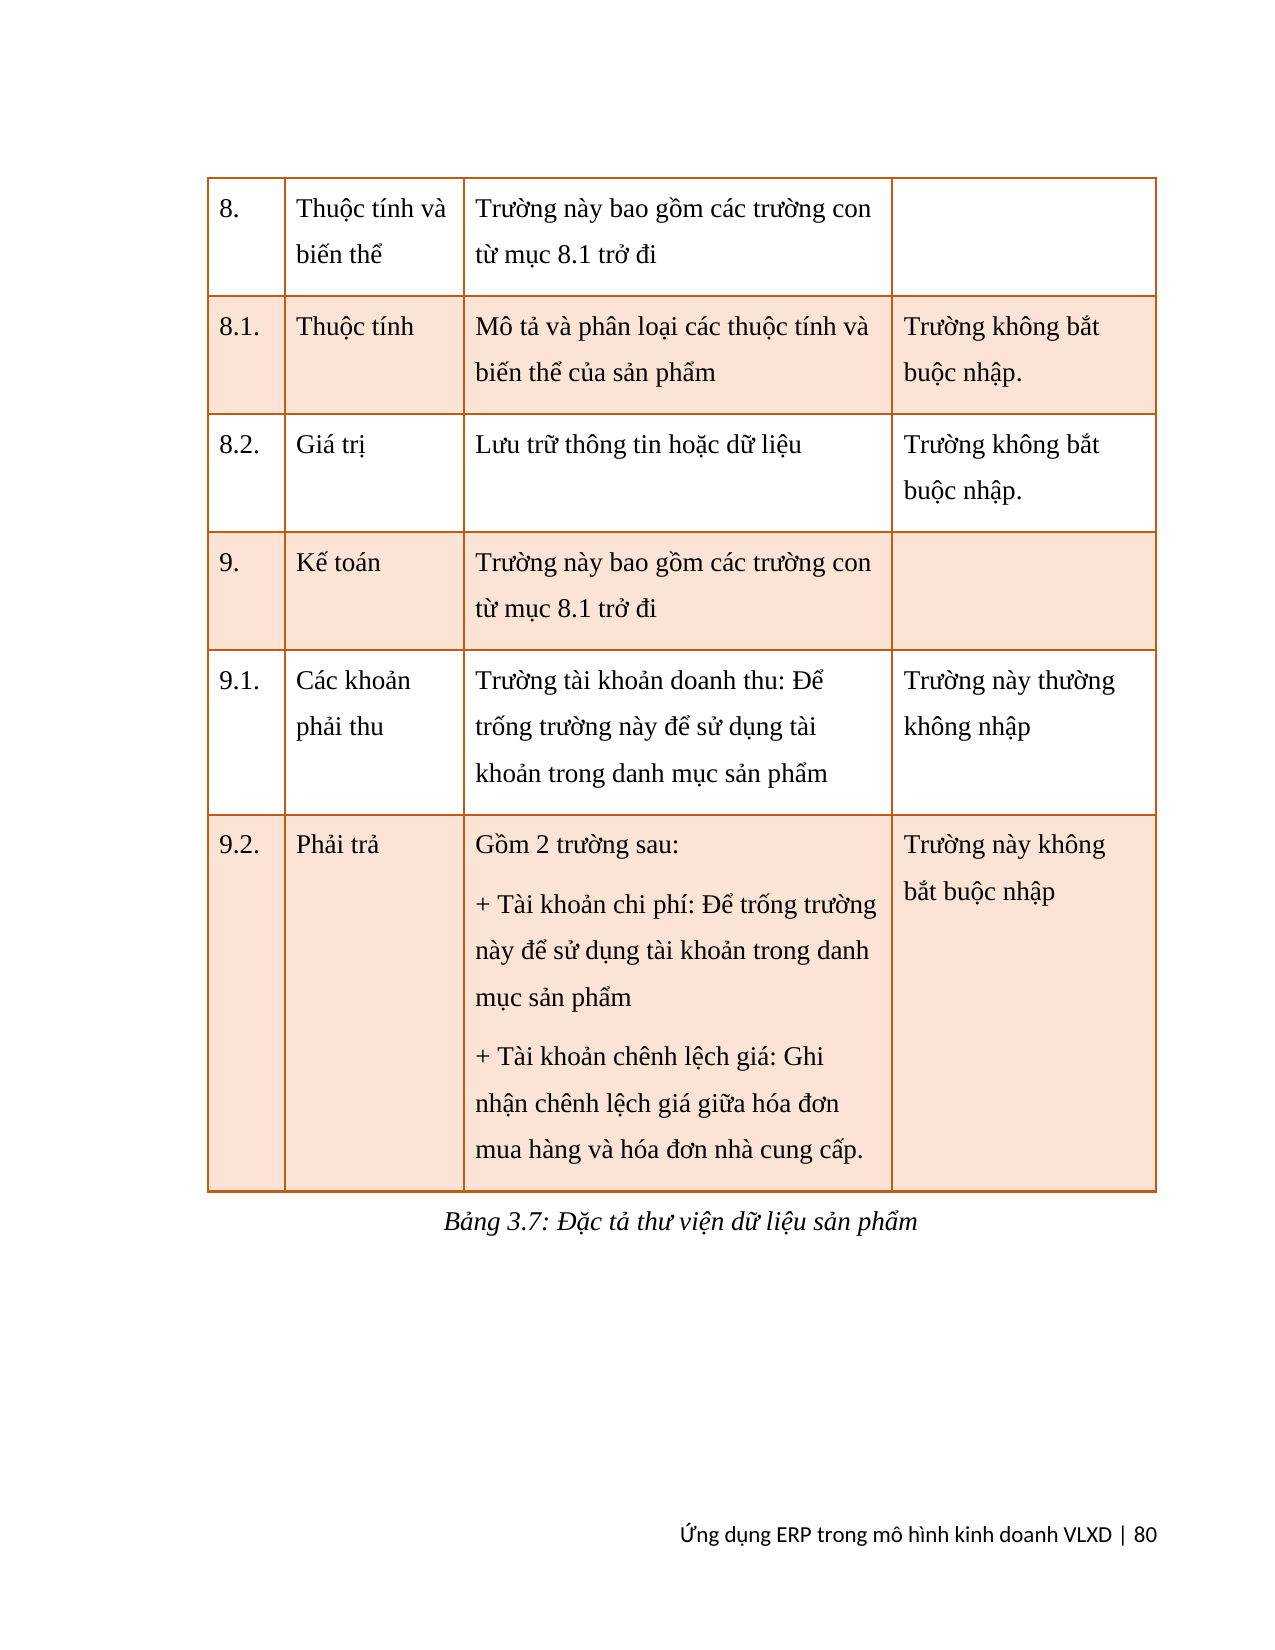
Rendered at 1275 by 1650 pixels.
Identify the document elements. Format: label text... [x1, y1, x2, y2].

table_cell 8. [209, 179, 284, 295]
table_cell Kế toán [286, 533, 463, 649]
text Bảng 3.7: Đặc tả thư viện dữ liệu sản phẩm [207, 1205, 1157, 1236]
table_cell Trường này bao gồm các trường con từ mục 8.1 trở đi [465, 179, 891, 295]
table_cell Thuộc tính [286, 297, 463, 413]
table_cell Thuộc tính và biến thể [286, 179, 463, 295]
table_cell 8.1. [209, 297, 284, 413]
table_cell Trường này không bắt buộc nhập [893, 816, 1155, 1190]
table_cell 8.2. [209, 415, 284, 531]
table_cell Các khoản phải thu [286, 651, 463, 814]
table_cell Mô tả và phân loại các thuộc tính và biến thể của sản phẩm [465, 297, 891, 413]
table_cell Trường này bao gồm các trường con từ mục 8.1 trở đi [465, 533, 891, 649]
table_cell Phải trả [286, 816, 463, 1190]
table_cell Trường tài khoản doanh thu: Để trống trường này để sử dụng tài khoản trong danh mục sản phẩm [465, 651, 891, 814]
table_cell Trường này thường không nhập [893, 651, 1155, 814]
table_cell Lưu trữ thông tin hoặc dữ liệu [465, 415, 891, 531]
table_cell Gồm 2 trường sau: + Tài khoản chi phí: Để trống trường này để sử dụng tài khoản trong danh mục sản phẩm + Tài khoản chênh lệch giá: Ghi nhận chênh lệch giá giữa hóa đơn mua hàng và hóa đơn nhà cung cấp. [465, 816, 891, 1190]
table_cell [893, 533, 1155, 649]
table_cell [893, 179, 1155, 295]
table_cell 9.1. [209, 651, 284, 814]
table_cell Trường không bắt buộc nhập. [893, 415, 1155, 531]
table_cell Trường không bắt buộc nhập. [893, 297, 1155, 413]
table_cell 9.2. [209, 816, 284, 1190]
table_cell 9. [209, 533, 284, 649]
table_cell Giá trị [286, 415, 463, 531]
